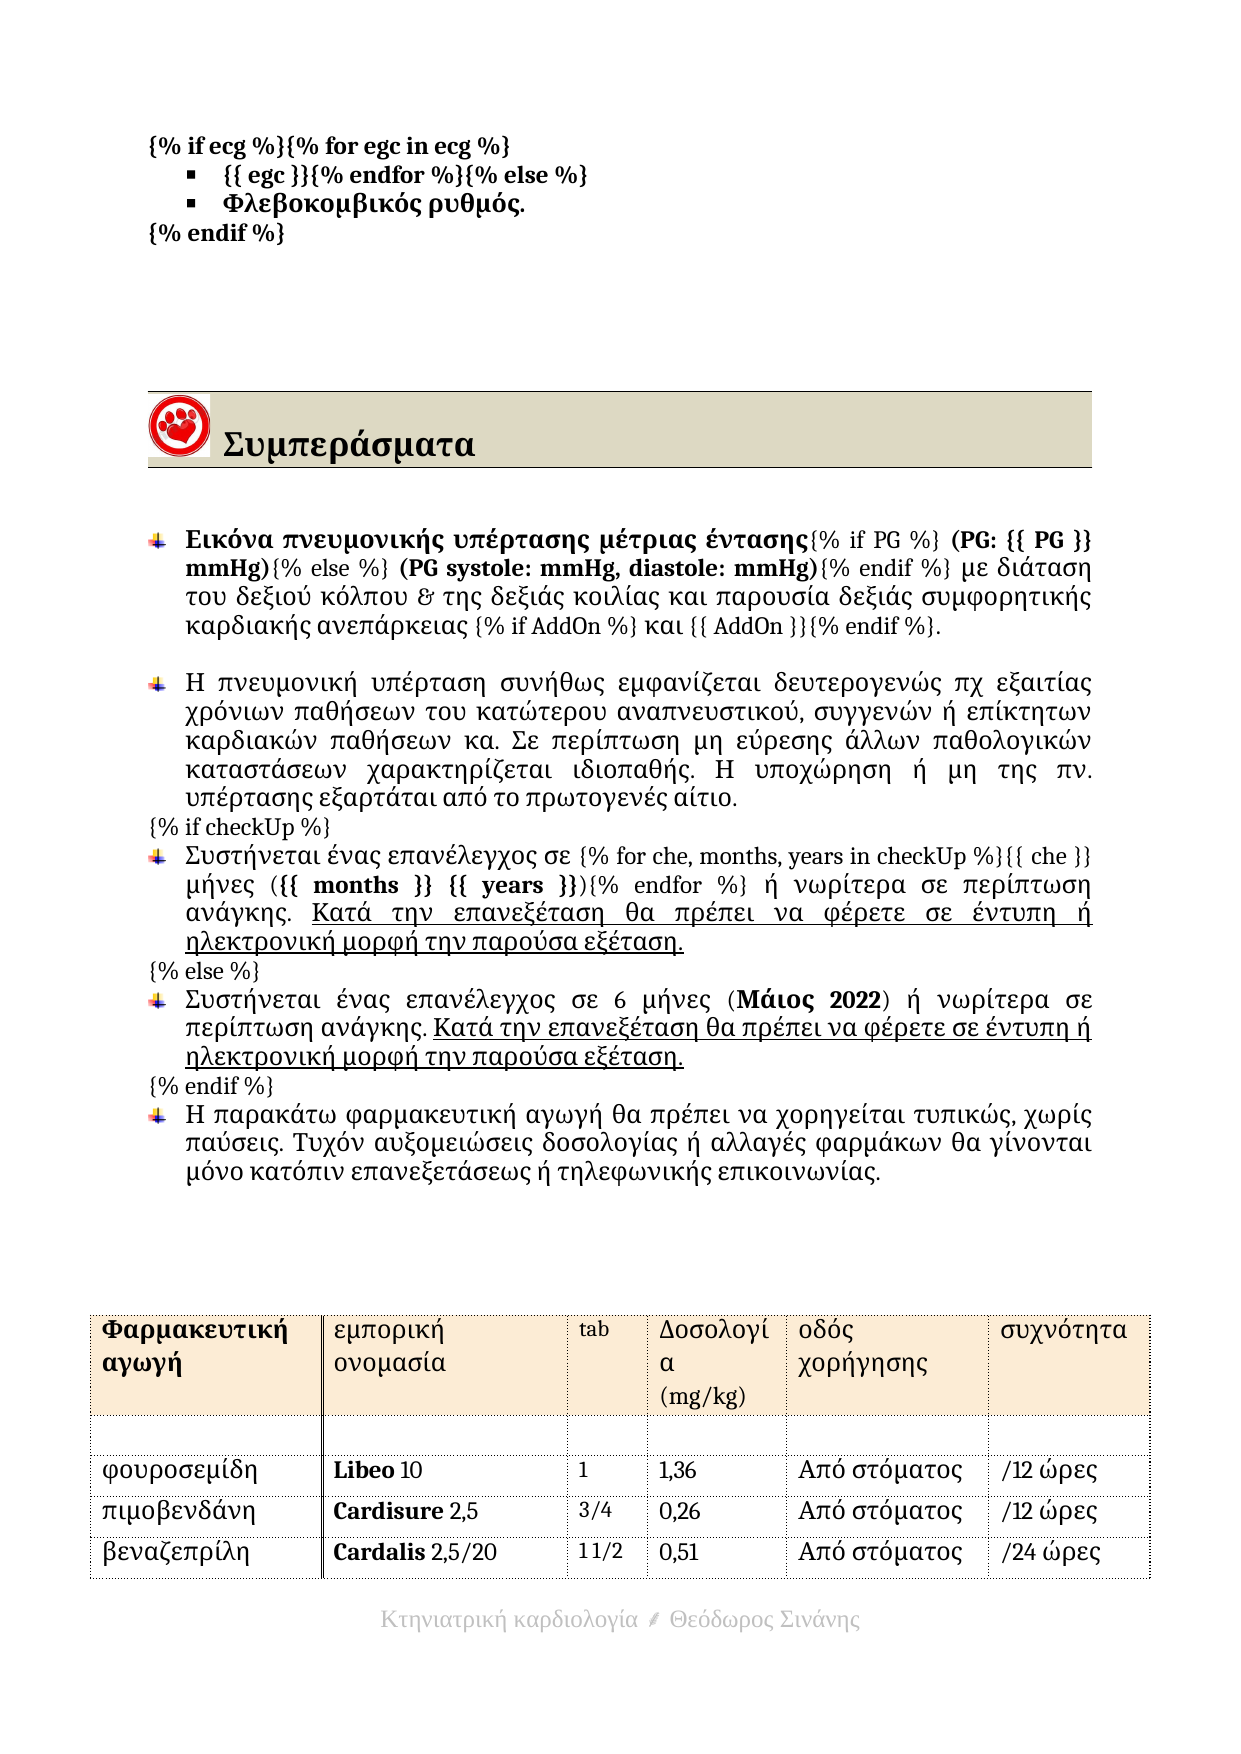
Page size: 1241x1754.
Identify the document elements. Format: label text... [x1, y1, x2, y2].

table_header εμπορική ονομασία [324, 1315, 568, 1415]
table_cell /24 ώρες [989, 1537, 1150, 1578]
table_cell Από στόματος [787, 1496, 989, 1537]
table_cell /12 ώρες [989, 1455, 1150, 1496]
picture [148, 675, 166, 692]
text {% else %} [148, 957, 1092, 986]
table_header οδός χορήγησης [787, 1315, 989, 1415]
table_cell Από στόματος [787, 1537, 989, 1578]
subtitle Συμπεράσματα [148, 392, 1092, 467]
table_cell Libeo 10 [324, 1455, 568, 1496]
table_header συχνότητα [989, 1315, 1150, 1415]
table_cell [989, 1415, 1150, 1455]
table_cell 1,36 [648, 1455, 787, 1496]
table_cell 0,51 [648, 1537, 787, 1578]
table_cell βεναζεπρίλη [90, 1537, 321, 1578]
table_header tab [568, 1315, 648, 1415]
table_cell [90, 1415, 321, 1455]
picture [148, 991, 166, 1009]
picture [148, 531, 166, 549]
table_header Φαρμακευτική αγωγή [90, 1315, 321, 1415]
list Η παρακάτω φαρμακευτική αγωγή θα πρέπει να χορηγείται τυπικώς, χωρίς παύσεις. Τυχόν αυξομειώσεις δοσολογίας ή αλλαγές φαρμάκων θα γίνονται μόνο κατόπιν επανεξετάσεως ή τηλεφωνικής επικοινωνίας. [148, 1101, 1092, 1187]
picture [148, 1106, 166, 1124]
picture [148, 847, 166, 865]
picture [147, 394, 211, 457]
list Εικόνα πνευμονικής υπέρτασης μέτριας έντασης{% if PG %} (PG: {{ PG }} mmHg){% else %} (PG systole: mmHg, diastole: mmHg){% endif %} με διάταση του δεξιού κόλπου & της δεξιάς κοιλίας και παρουσία δεξιάς συμφορητικής καρδιακής ανεπάρκειας {% if AddOn %} και {{ AddOn }}{% endif %}. [148, 526, 1092, 641]
table_header Δοσολογία (mg/kg) [648, 1315, 787, 1415]
table_cell 1 [568, 1455, 648, 1496]
table_cell 0,26 [648, 1496, 787, 1537]
text {% if ecg %}{% for egc in ecg %} [148, 132, 1092, 161]
table_cell Cardisure 2,5 [324, 1496, 568, 1537]
list Συστήνεται ένας επανέλεγχος σε 6 μήνες (Μάιος 2022) ή νωρίτερα σε περίπτωση ανάγκης. Κατά την επανεξέταση θα πρέπει να φέρετε σε έντυπη ή ηλεκτρονική μορφή την παρούσα εξέταση. [148, 986, 1092, 1072]
text {% endif %} [148, 1072, 1092, 1101]
table_cell 3/4 [568, 1496, 648, 1537]
table_cell [568, 1415, 648, 1455]
table_cell [324, 1415, 568, 1455]
table_cell πιμοβενδάνη [90, 1496, 321, 1537]
table_cell [648, 1415, 787, 1455]
list Η πνευμονική υπέρταση συνήθως εμφανίζεται δευτερογενώς πχ εξαιτίας χρόνιων παθήσεων του κατώτερου αναπνευστικού, συγγενών ή επίκτητων καρδιακών παθήσεων κα. Σε περίπτωση μη εύρεσης άλλων παθολογικών καταστάσεων χαρακτηρίζεται ιδιοπαθής. Η υποχώρηση ή μη της πν. υπέρτασης εξαρτάται από το πρωτογενές αίτιο. [148, 669, 1092, 813]
text {% endif %} [148, 218, 1092, 247]
table_cell [787, 1415, 989, 1455]
list Φλεβοκομβικός ρυθμός. [185, 190, 1092, 218]
table_cell Από στόματος [787, 1455, 989, 1496]
list {{ egc }}{% endfor %}{% else %} [185, 161, 1092, 190]
list Συστήνεται ένας επανέλεγχος σε {% for che, months, years in checkUp %}{{ che }} μήνες ({{ months }} {{ years }}){% endfor %} ή νωρίτερα σε περίπτωση ανάγκης. Κατά την επανεξέταση θα πρέπει να φέρετε σε έντυπη ή ηλεκτρονική μορφή την παρούσα εξέταση. [148, 842, 1092, 957]
text {% if checkUp %} [148, 813, 1092, 842]
table_cell φουροσεμίδη [90, 1455, 321, 1496]
table_cell Cardalis 2,5/20 [324, 1537, 568, 1578]
table_cell /12 ώρες [989, 1496, 1150, 1537]
table_cell 1 1/2 [568, 1537, 648, 1578]
